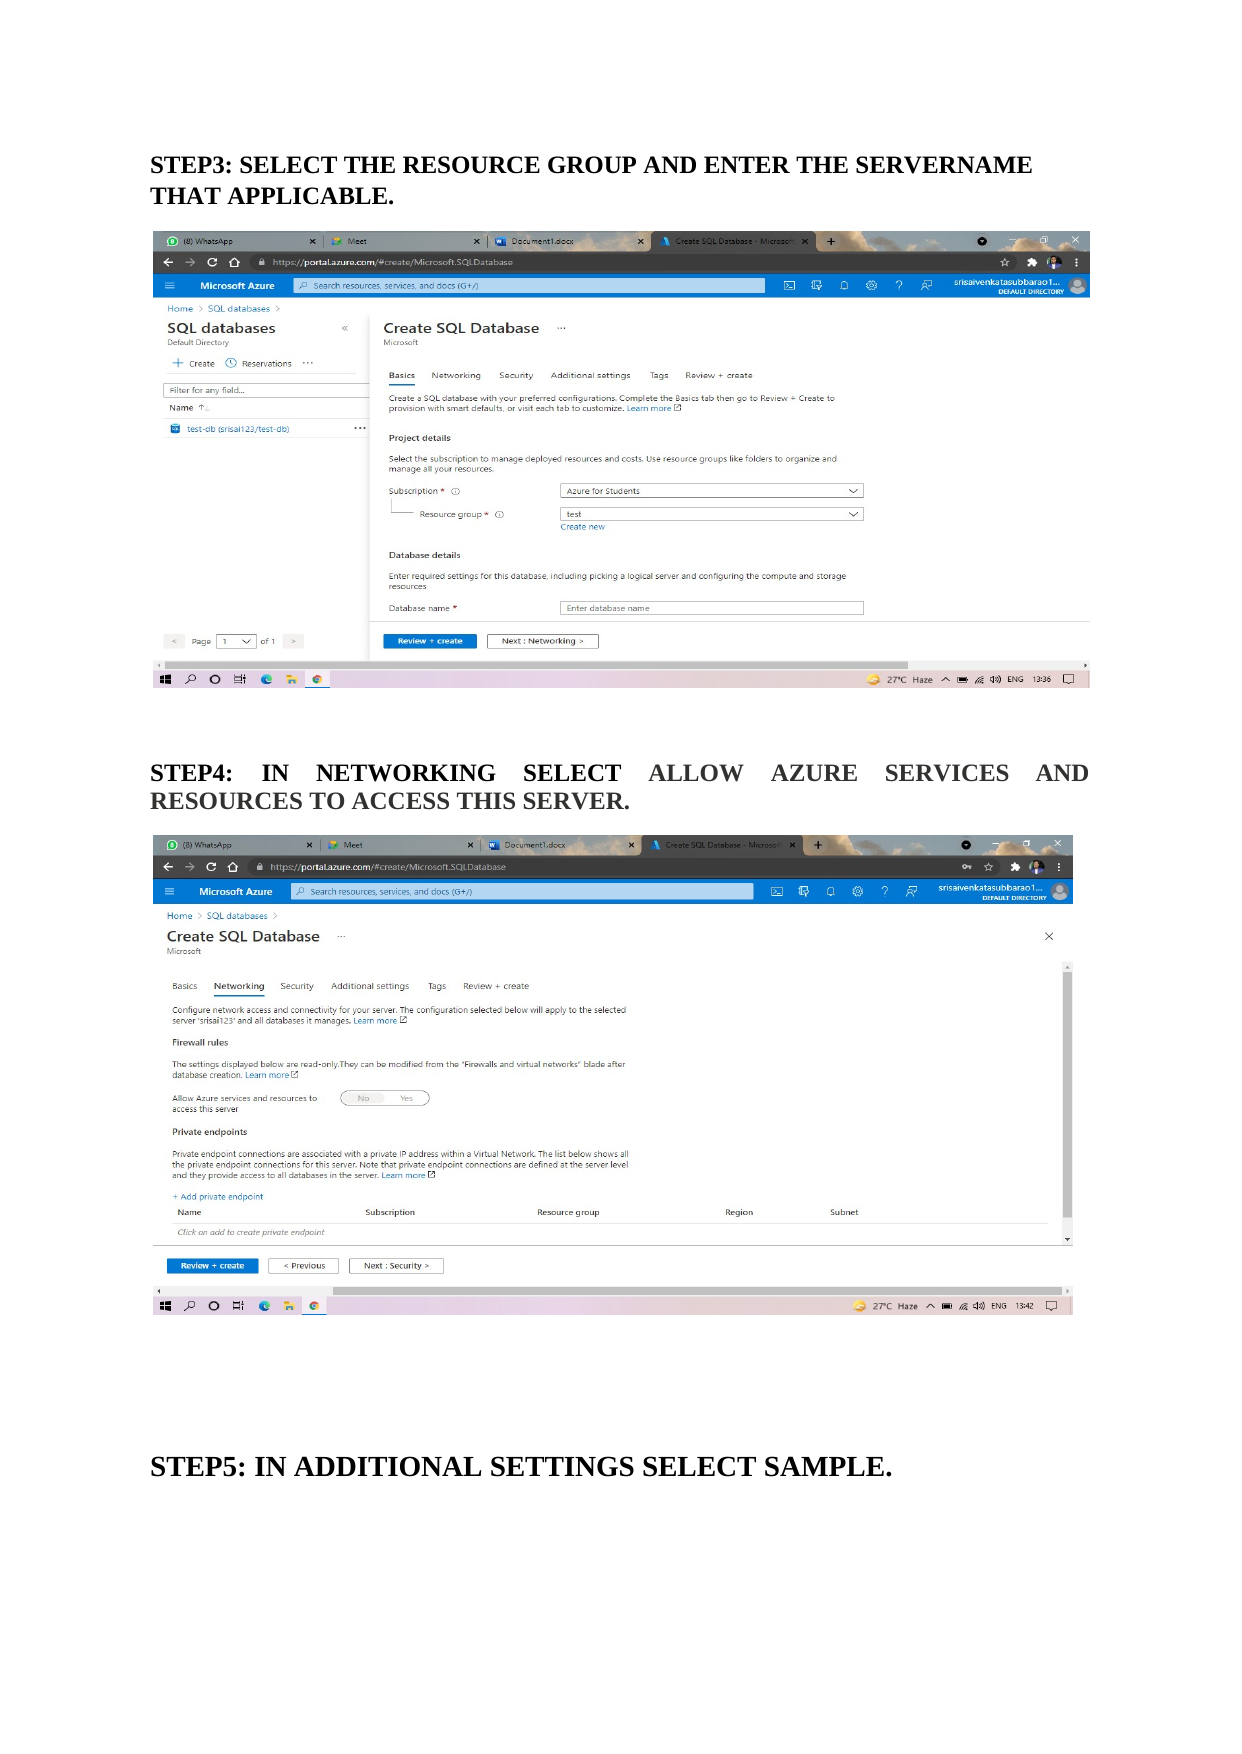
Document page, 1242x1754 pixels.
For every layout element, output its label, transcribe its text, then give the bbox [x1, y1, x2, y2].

text STEP3: SELECT THE RESOURCE GROUP AND ENTER THE SERVERNAME THAT APPLICABLE. [150, 150, 1084, 210]
picture [153, 835, 1073, 1315]
subtitle STEP5: IN ADDITIONAL SETTINGS SELECT SAMPLE. [150, 1449, 1181, 1483]
text STEP4: IN NETWORKING SELECT ALLOW AZURE SERVICES AND RESOURCES TO ACCESS THIS SERVER. [150, 758, 1090, 815]
picture [153, 231, 1090, 688]
